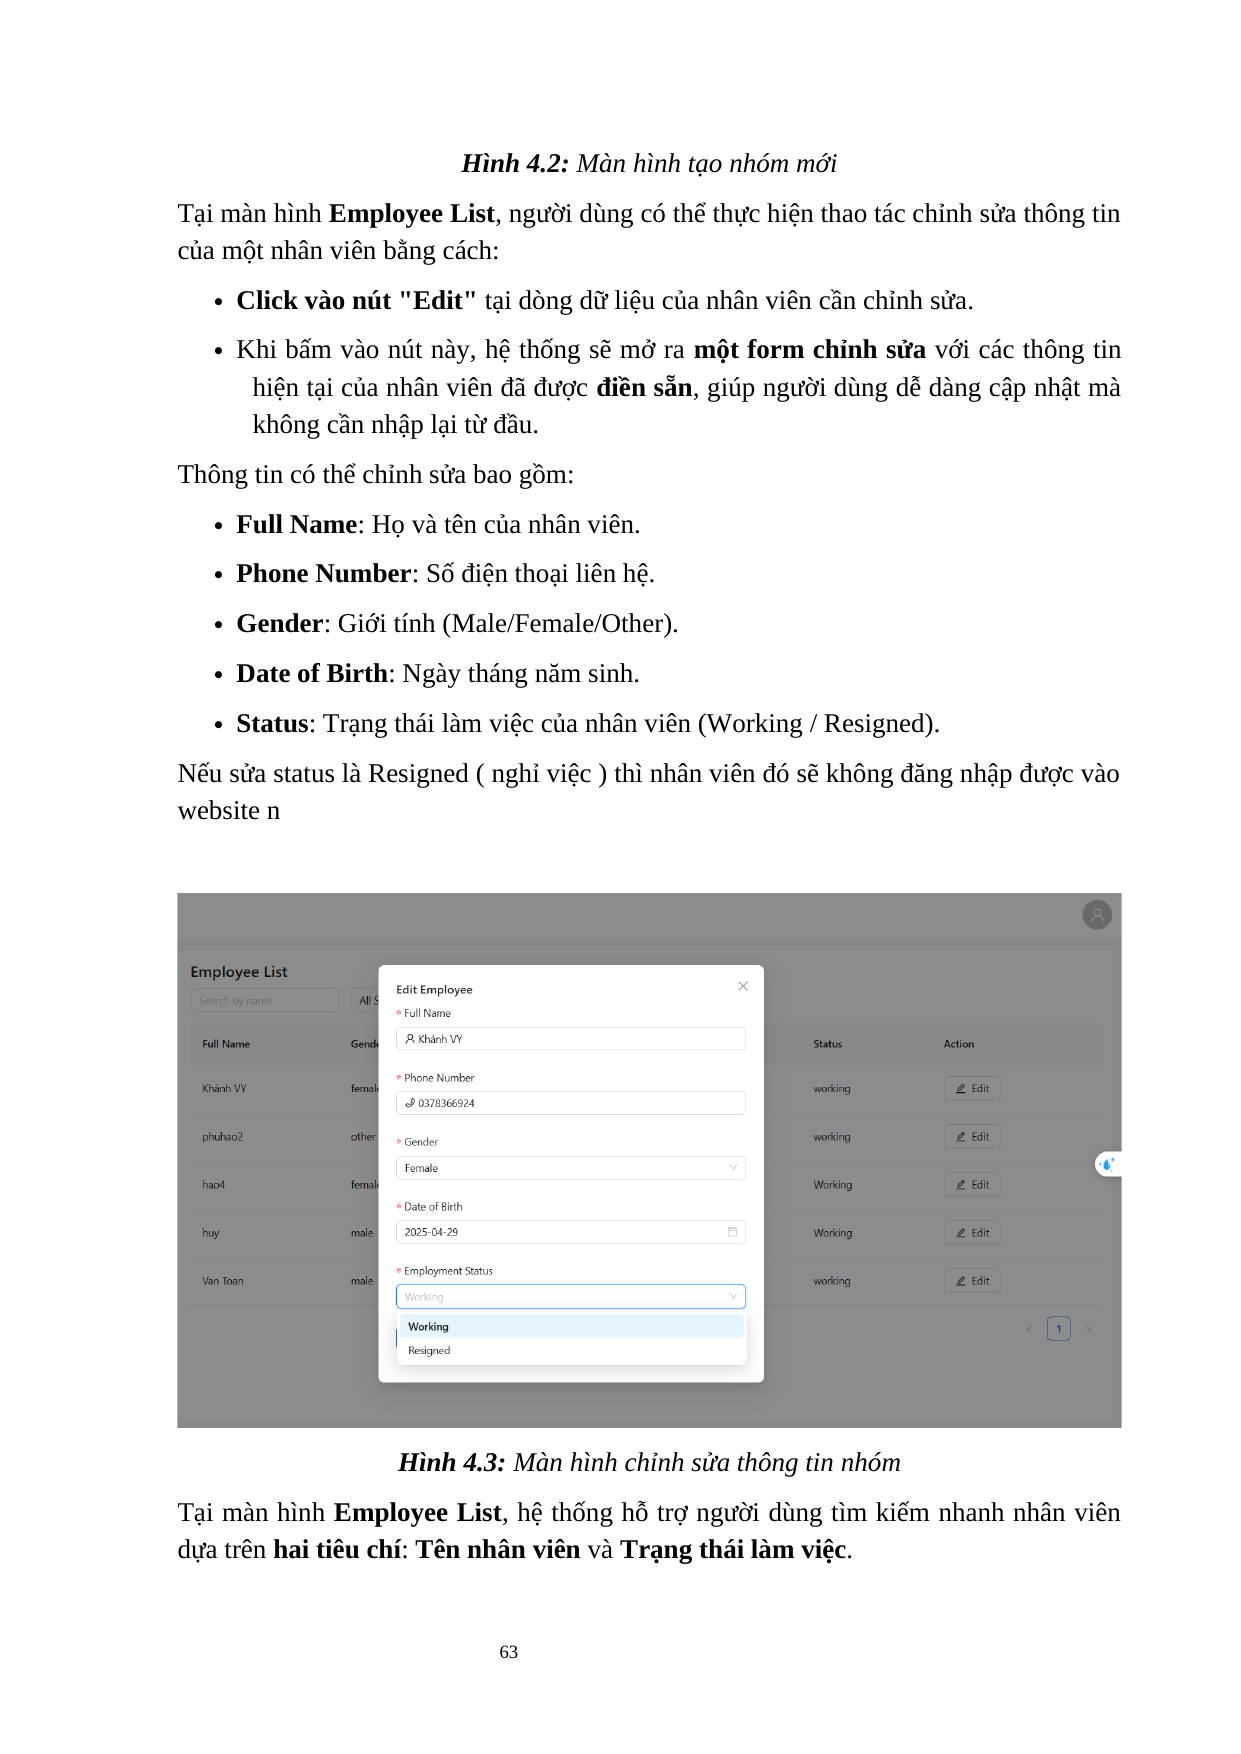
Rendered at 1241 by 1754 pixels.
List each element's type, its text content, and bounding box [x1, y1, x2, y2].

list Date of Birth: Ngày tháng năm sinh. [215, 657, 1122, 688]
text Màn hình tạo nhóm mới [177, 147, 1122, 178]
list Status: Trạng thái làm việc của nhân viên (Working / Resigned). [215, 707, 1122, 738]
text Tại màn hình Employee List, hệ thống hỗ trợ người dùng tìm kiếm nhanh nhân viên dựa trên hai tiêu chí: Tên nhân viên và Trạng thái làm việc. [177, 1496, 1122, 1565]
text Tại màn hình Employee List, người dùng có thể thực hiện thao tác chỉnh sửa thông tin của một nhân viên bằng cách: [177, 197, 1122, 265]
picture [177, 893, 1122, 1428]
list Click vào nút "Edit" tại dòng dữ liệu của nhân viên cần chỉnh sửa. [215, 284, 1122, 315]
list Full Name: Họ và tên của nhân viên. [215, 508, 1122, 539]
list Gender: Giới tính (Male/Female/Other). [215, 607, 1122, 638]
list Khi bấm vào nút này, hệ thống sẽ mở ra một form chỉnh sửa với các thông tin hiện tại của nhân viên đã được điền sẵn, giúp người dùng dễ dàng cập nhật mà không cần nhập lại từ đầu. [215, 334, 1122, 439]
text Nếu sửa status là Resigned ( nghỉ việc ) thì nhân viên đó sẽ không đăng nhập được vào website n [177, 757, 1122, 825]
text Thông tin có thể chỉnh sửa bao gồm: [177, 458, 1122, 489]
list Phone Number: Số điện thoại liên hệ. [215, 558, 1122, 589]
text Màn hình chỉnh sửa thông tin nhóm [177, 1446, 1122, 1478]
